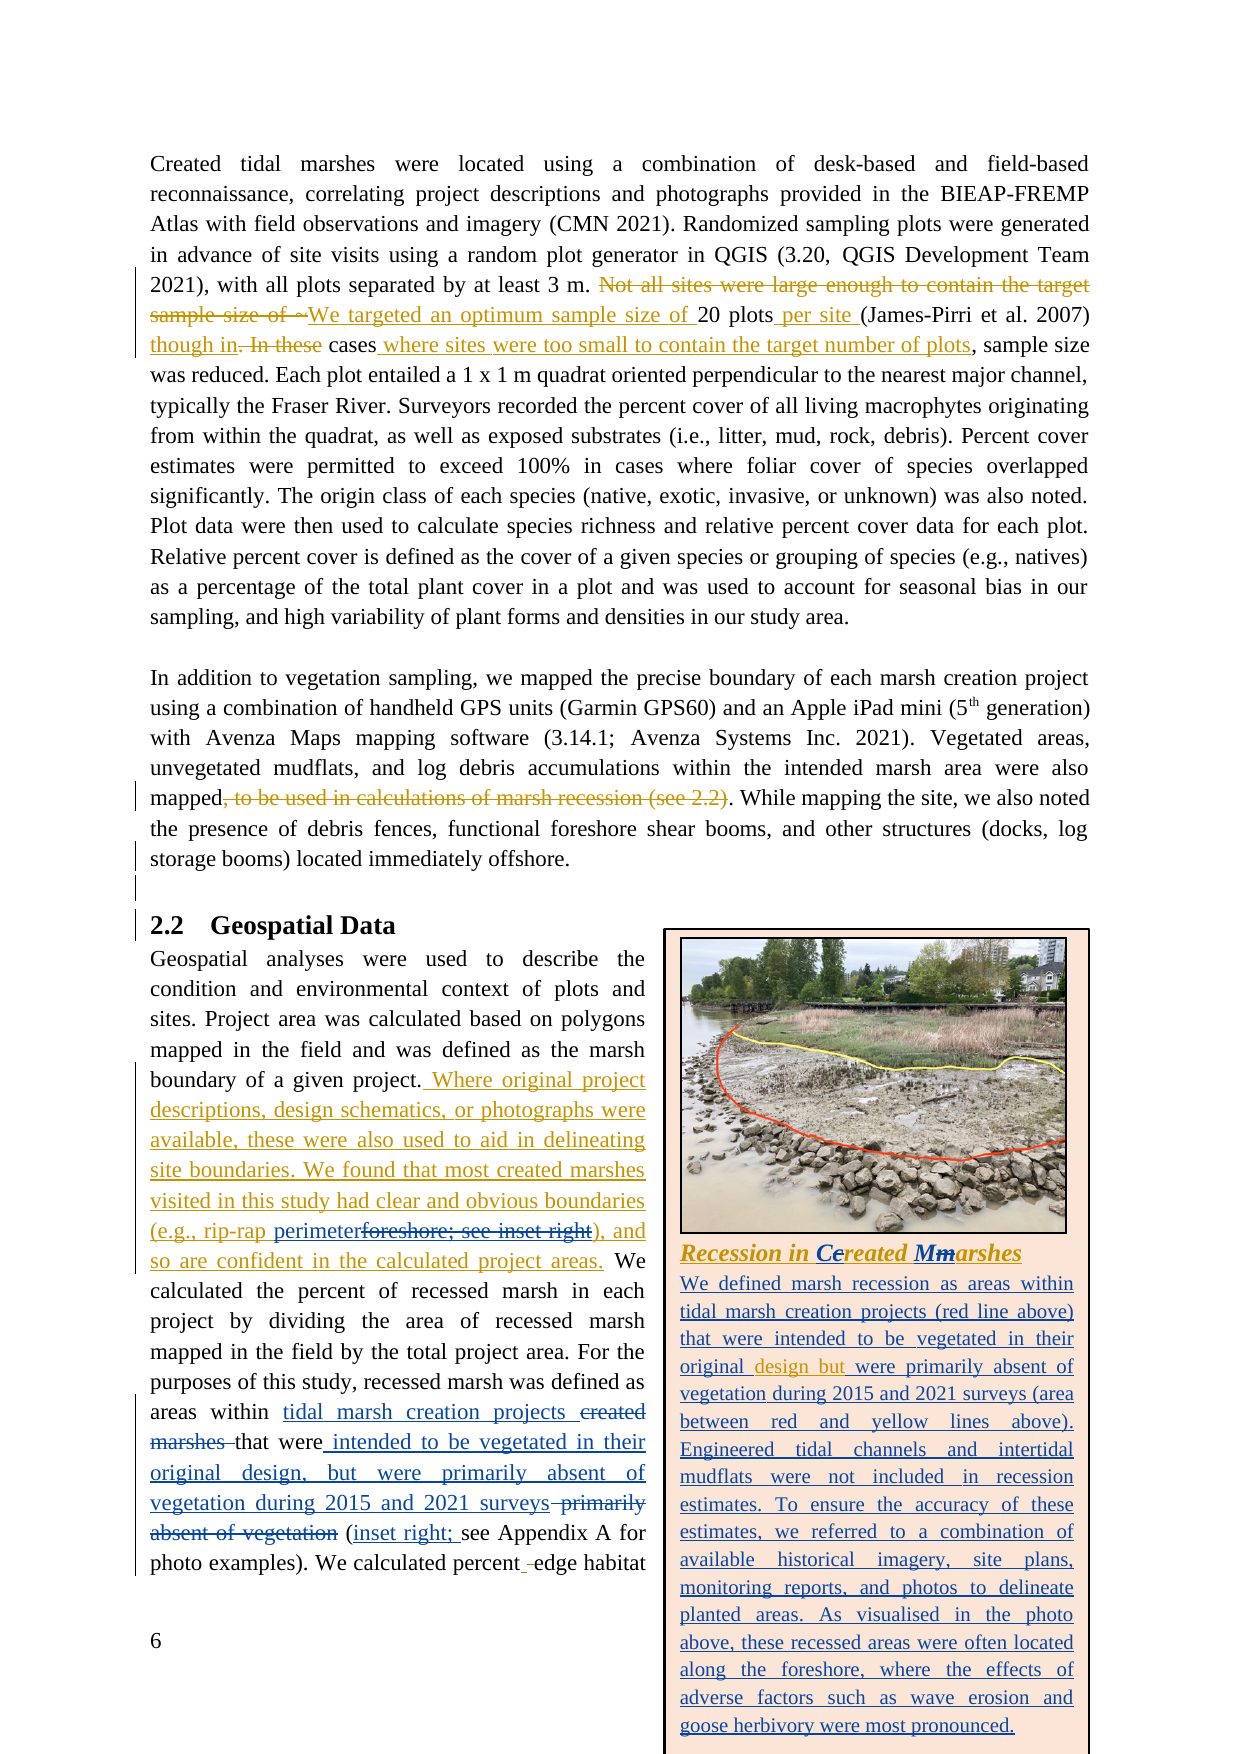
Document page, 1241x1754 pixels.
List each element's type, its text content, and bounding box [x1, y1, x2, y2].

text Created tidal marshes were located using a combination of desk-based and field-based reconnaissance, correlating project descriptions and photographs provided in the BIEAP-FREMP Atlas with field observations and imagery (CMN 2021). Randomized sampling plots were generated in advance of site visits using a random plot generator in QGIS (3.20, QGIS Development Team 2021), with all plots separated by at least 3 m. 20 plots(James-Pirri et al. 2007) cases, sample size was reduced. Each plot entailed a 1 x 1 m quadrat oriented perpendicular to the nearest major channel, typically the Fraser River. Surveyors recorded the percent cover of all living macrophytes originating from within the quadrat, as well as exposed substrates (i.e., litter, mud, rock, debris). Percent cover estimates were permitted to exceed 100% in cases where foliar cover of species overlapped significantly. The origin class of each species (native, exotic, invasive, or unknown) was also noted. Plot data were then used to calculate species richness and relative percent cover data for each plot. Relative percent cover is defined as the cover of a given species or grouping of species (e.g., natives) as a percentage of the total plant cover in a plot and was used to account for seasonal bias in our sampling, and high variability of plant forms and densities in our study area. [150, 150, 1090, 629]
text In addition to vegetation sampling, we mapped the precise boundary of each marsh creation project using a combination of handheld GPS units (Garmin GPS60) and an Apple iPad mini (5th generation) with Avenza Maps mapping software (3.14.1; Avenza Systems Inc. 2021). Vegetated areas, unvegetated mudflats, and log debris accumulations within the intended marsh area were also mapped. While mapping the site, we also noted the presence of debris fences, functional foreshore shear booms, and other structures (docks, log storage booms) located immediately offshore. [150, 663, 1090, 871]
subtitle Geospatial Data [150, 909, 1090, 941]
